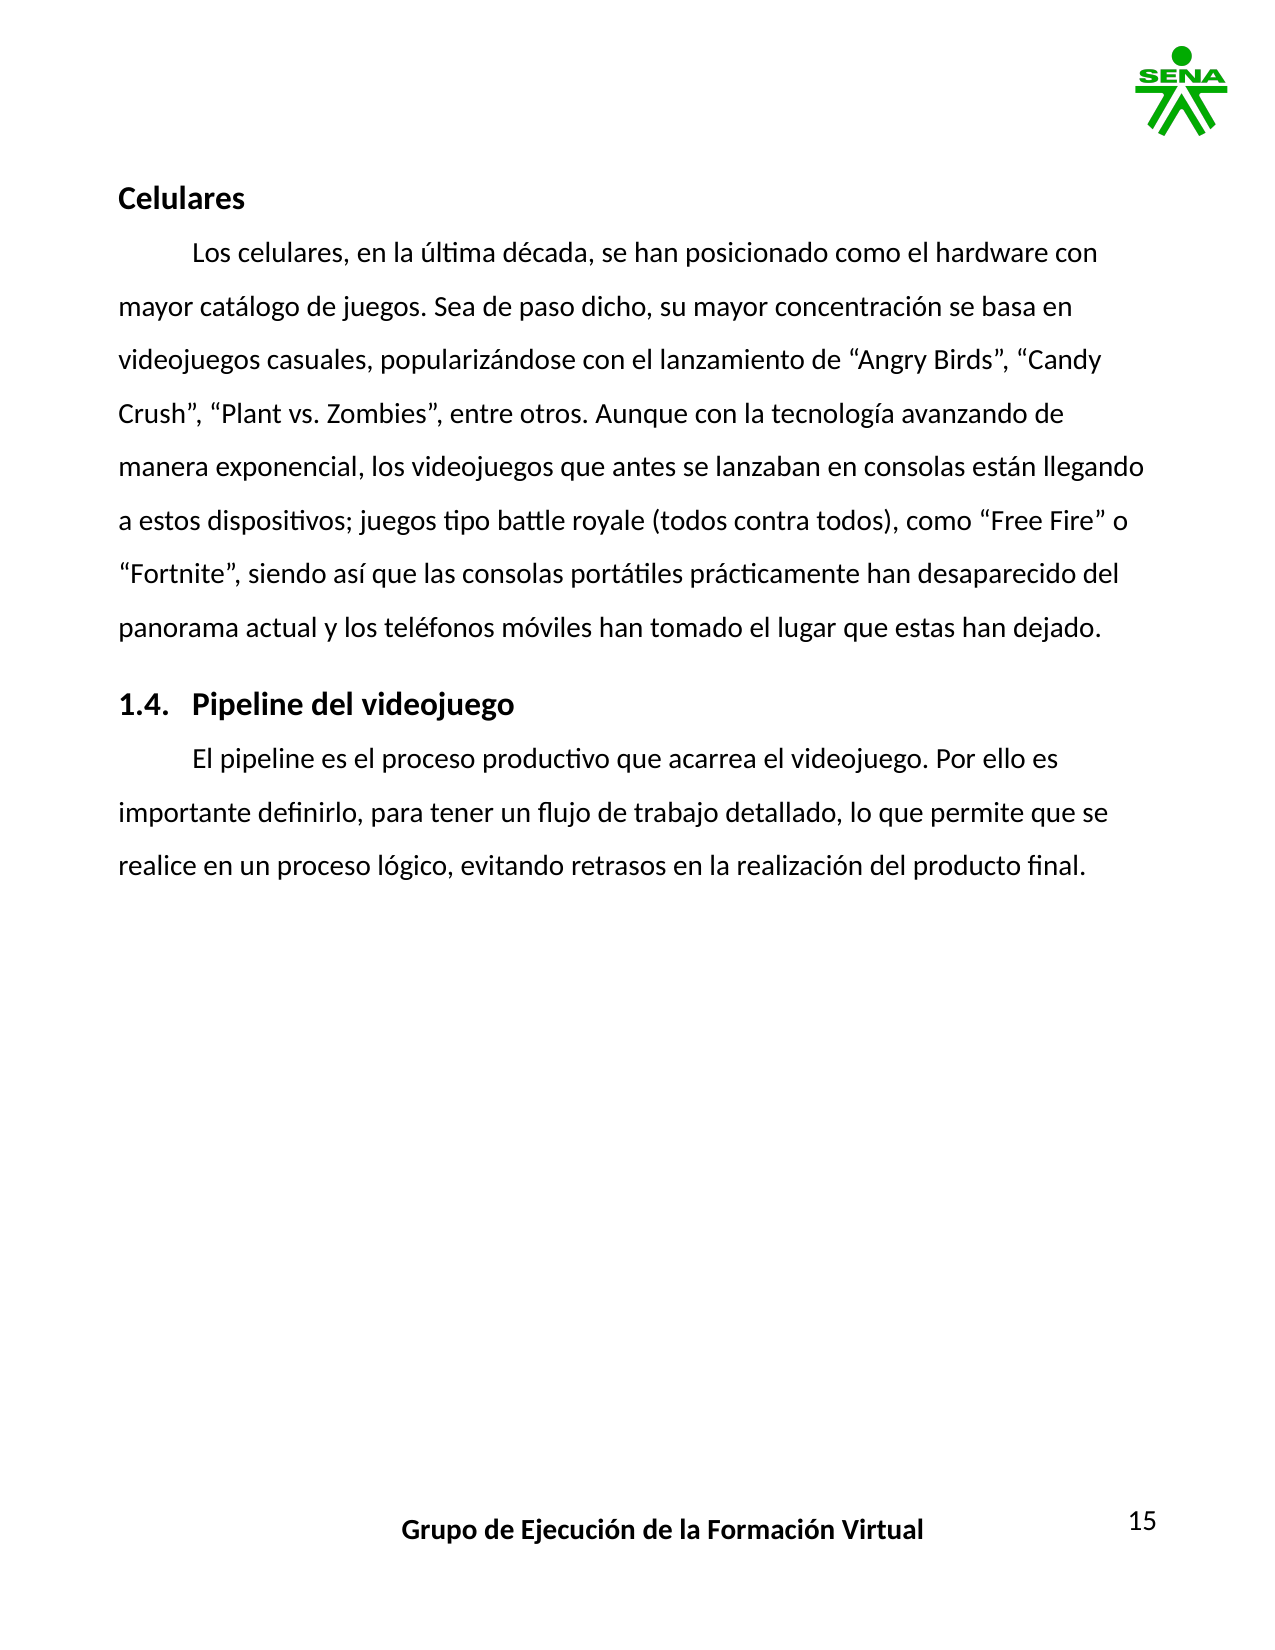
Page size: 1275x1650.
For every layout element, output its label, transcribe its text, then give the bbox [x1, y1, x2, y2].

subtitle Celulares [118, 177, 1157, 218]
subtitle Pipeline del videojuego [118, 683, 1157, 724]
text Los celulares, en la última década, se han posicionado como el hardware con mayor catálogo de juegos. Sea de paso dicho, su mayor concentración se basa en videojuegos casuales, popularizándose con el lanzamiento de “Angry Birds”, “Candy Crush”, “Plant vs. Zombies”, entre otros. Aunque con la tecnología avanzando de manera exponencial, los videojuegos que antes se lanzaban en consolas están llegando a estos dispositivos; juegos tipo battle royale (todos contra todos), como “Free Fire” o “Fortnite”, siendo así que las consolas portátiles prácticamente han desaparecido del panorama actual y los teléfonos móviles han tomado el lugar que estas han dejado. [118, 234, 1157, 644]
picture [1135, 46, 1228, 136]
text El pipeline es el proceso productivo que acarrea el videojuego. Por ello es importante definirlo, para tener un flujo de trabajo detallado, lo que permite que se realice en un proceso lógico, evitando retrasos en la realización del producto final. [118, 740, 1157, 883]
